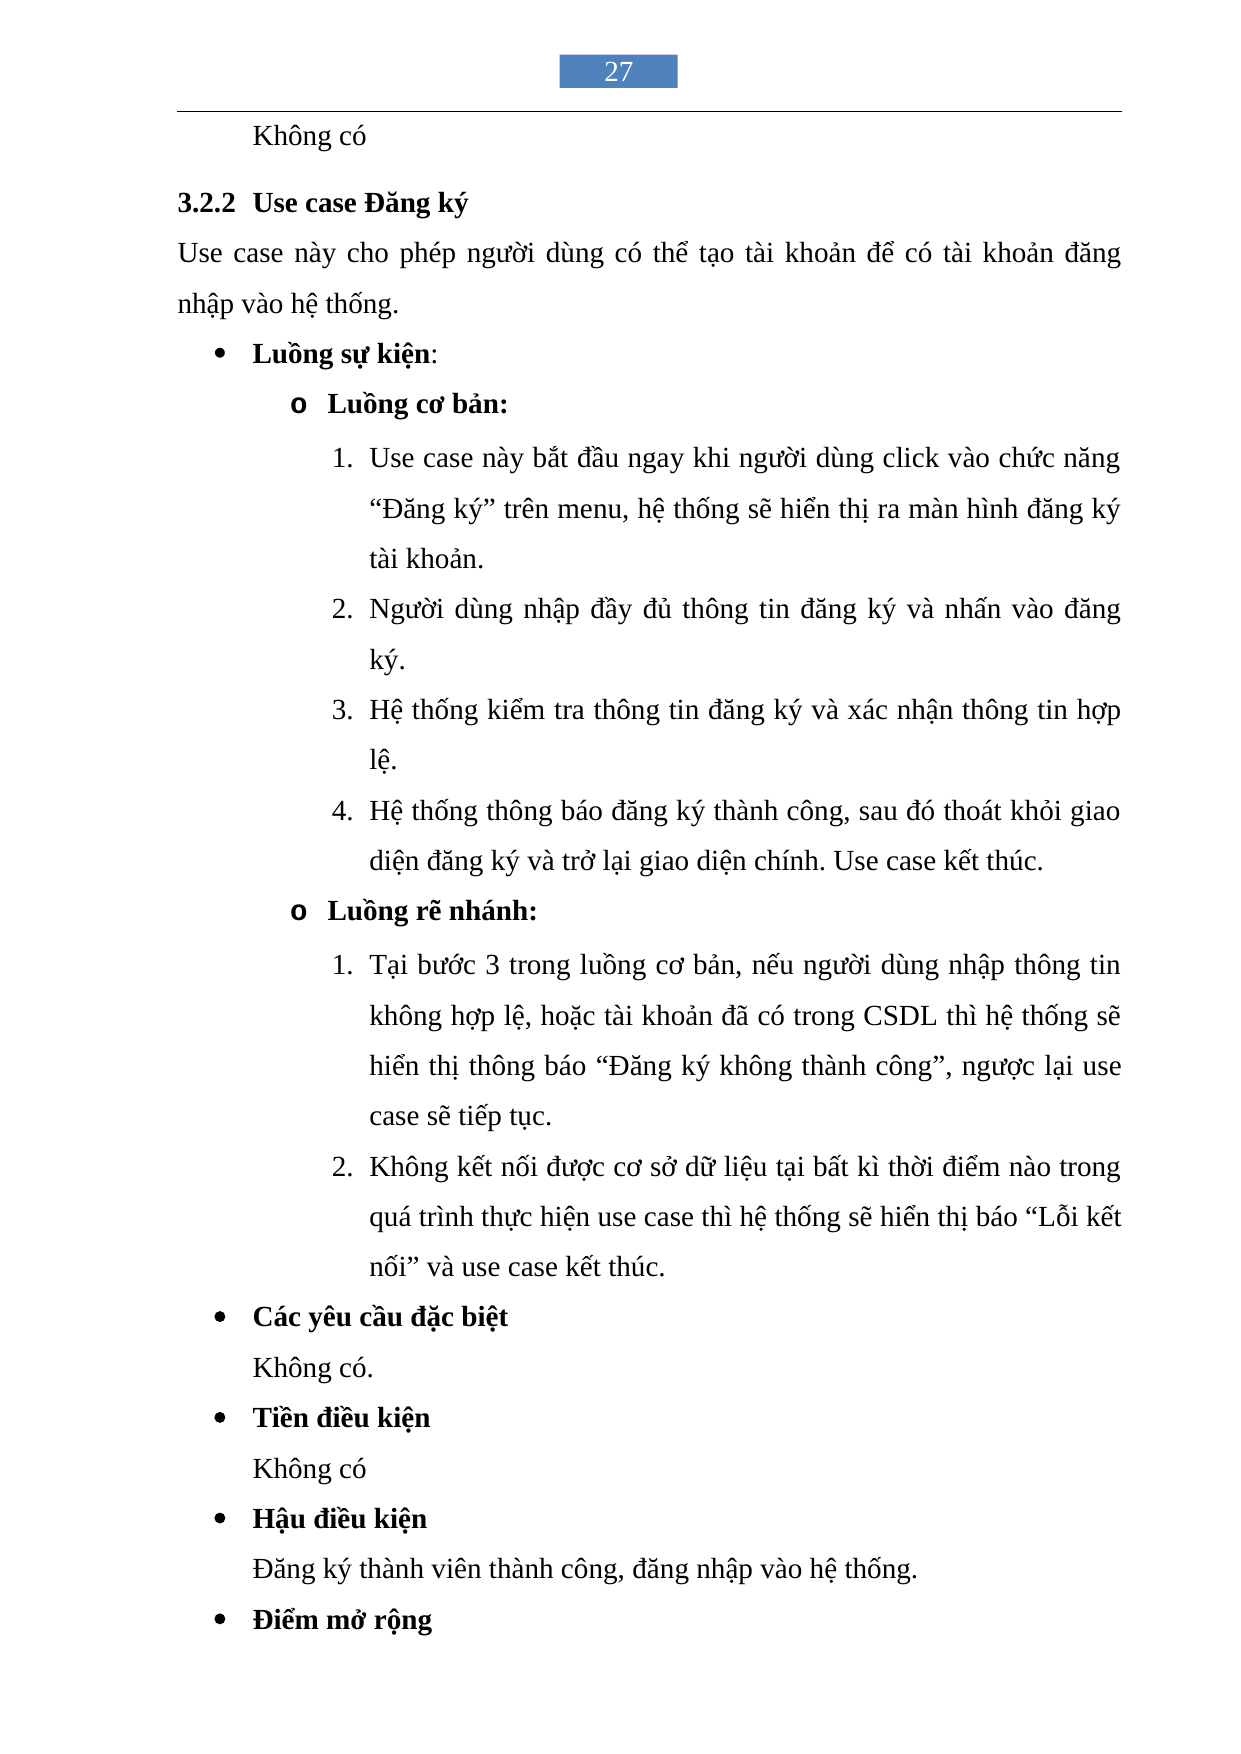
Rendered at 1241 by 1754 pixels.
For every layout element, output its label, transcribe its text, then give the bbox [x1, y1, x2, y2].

text Use case này cho phép người dùng có thể tạo tài khoản để có tài khoản đăng nhập vào hệ thống. [177, 235, 1122, 319]
list Đăng ký thành viên thành công, đăng nhập vào hệ thống. [252, 1551, 1122, 1585]
list Các yêu cầu đặc biệt [215, 1299, 1122, 1333]
list Không kết nối được cơ sở dữ liệu tại bất kì thời điểm nào trong quá trình thực hiện use case thì hệ thống sẽ hiển thị báo “Lỗi kết nối” và use case kết thúc. [332, 1149, 1122, 1283]
list Hệ thống kiểm tra thông tin đăng ký và xác nhận thông tin hợp lệ. [332, 692, 1122, 776]
list Luồng rẽ nhánh: [290, 893, 1122, 929]
list Hậu điều kiện [215, 1501, 1122, 1535]
list Người dùng nhập đầy đủ thông tin đăng ký và nhấn vào đăng ký. [332, 591, 1122, 675]
subtitle Use case Đăng ký [177, 185, 1122, 219]
list Hệ thống thông báo đăng ký thành công, sau đó thoát khỏi giao diện đăng ký và trở lại giao diện chính. Use case kết thúc. [332, 793, 1122, 877]
list Không có [252, 1451, 1122, 1484]
list Không có. [252, 1350, 1122, 1383]
list Tiền điều kiện [215, 1400, 1122, 1434]
list Không có [252, 118, 1122, 152]
list Tại bước 3 trong luồng cơ bản, nếu người dùng nhập thông tin không hợp lệ, hoặc tài khoản đã có trong CSDL thì hệ thống sẽ hiển thị thông báo “Đăng ký không thành công”, ngược lại use case sẽ tiếp tục. [332, 947, 1122, 1132]
list Điểm mở rộng [215, 1602, 1122, 1635]
list Luồng sự kiện: [215, 336, 1122, 370]
list Luồng cơ bản: [290, 386, 1122, 422]
list Use case này bắt đầu ngay khi người dùng click vào chức năng “Đăng ký” trên menu, hệ thống sẽ hiển thị ra màn hình đăng ký tài khoản. [332, 441, 1122, 575]
